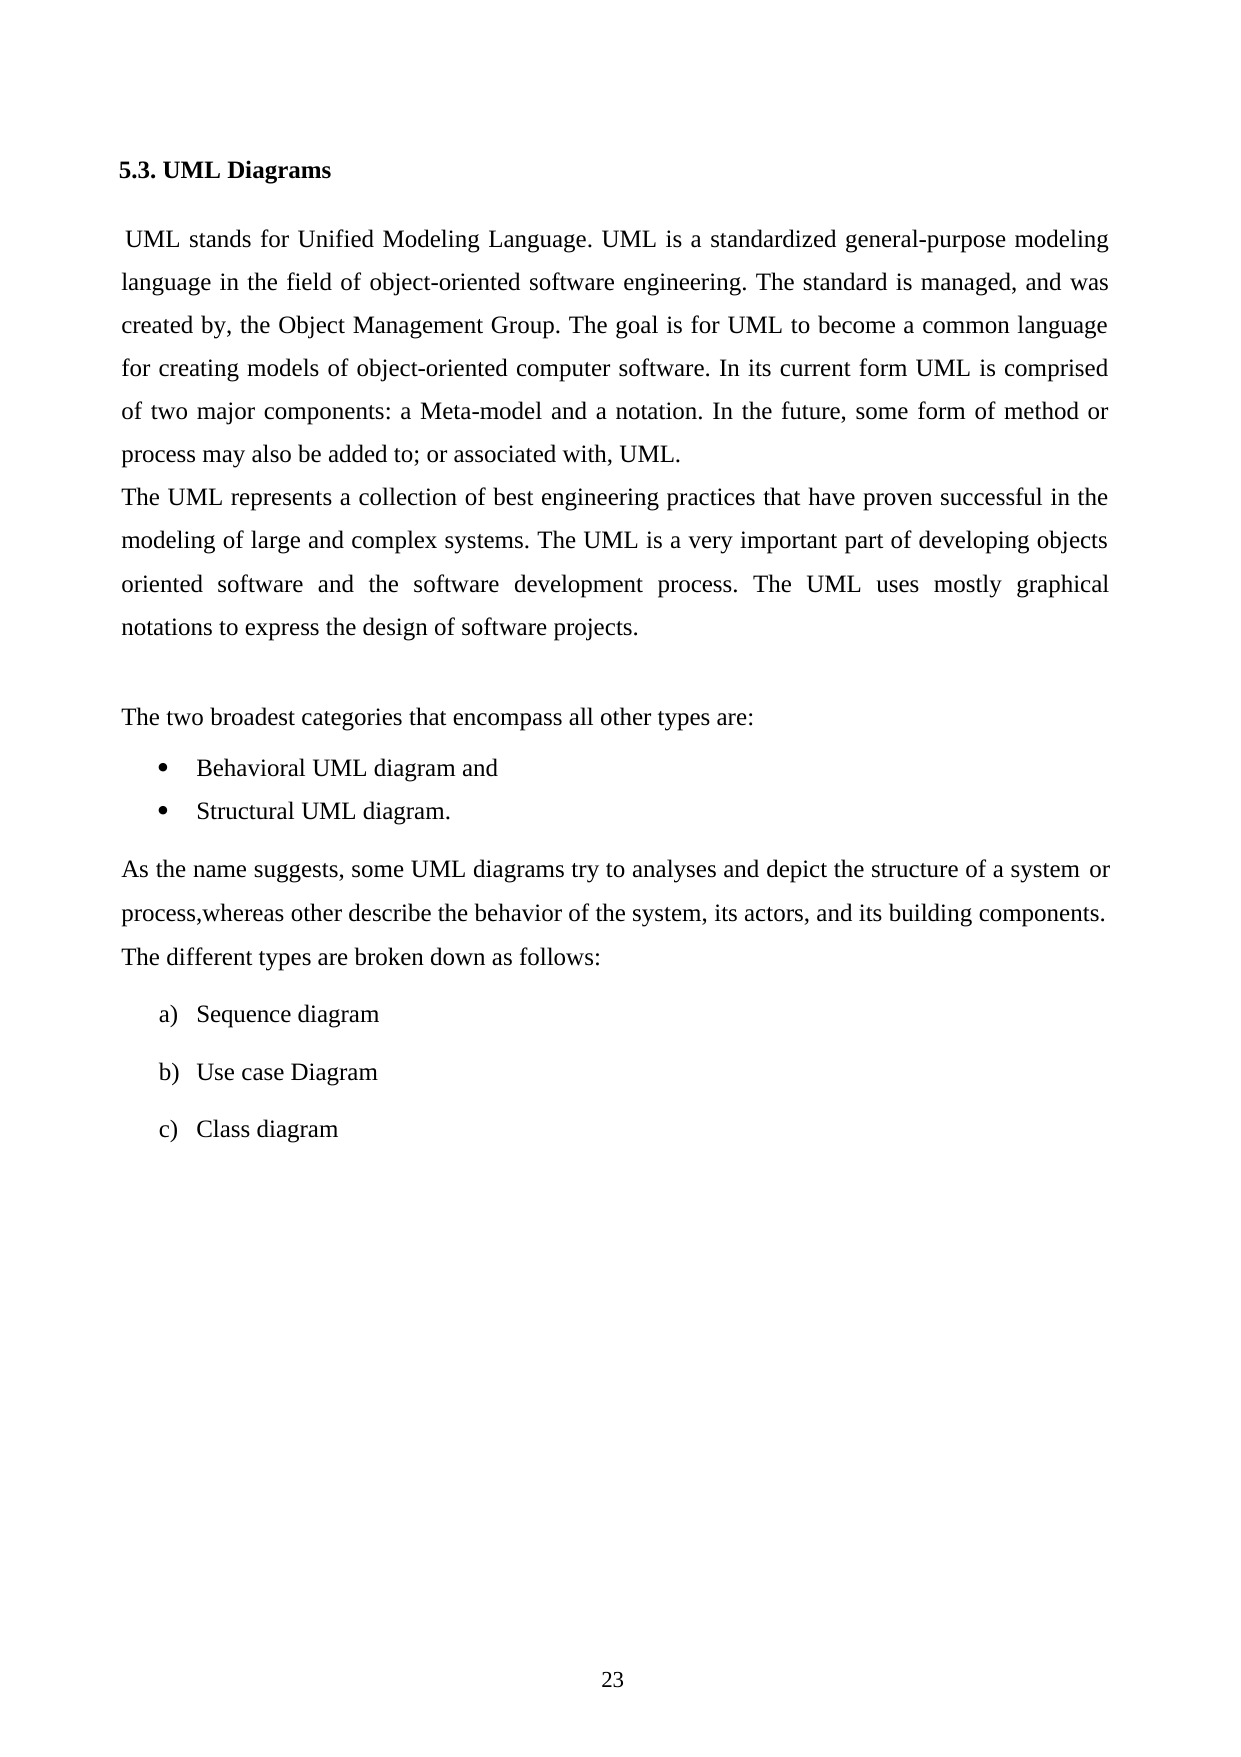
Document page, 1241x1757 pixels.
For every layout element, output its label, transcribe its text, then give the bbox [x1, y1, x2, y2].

text UML stands for Unified Modeling Language. UML is a standardized general-purpose modeling language in the field of object-oriented software engineering. The standard is managed, and was created by, the Object Management Group. The goal is for UML to become a common language for creating models of object-oriented computer software. In its current form UML is comprised of two major components: a Meta-model and a notation. In the future, some form of method or process may also be added to; or associated with, UML. [121, 224, 1110, 468]
text The two broadest categories that encompass all other types are: [121, 702, 1091, 731]
list Structural UML diagram. [158, 796, 1091, 825]
text The different types are broken down as follows: [121, 942, 1091, 971]
list Class diagram [158, 1114, 1091, 1143]
text As the name suggests, some UML diagrams try to analyses and depict the structure of a system or process,whereas other describe the behavior of the system, its actors, and its building components. [121, 854, 1110, 926]
list Use case Diagram [158, 1057, 1091, 1085]
subtitle 5.3. UML Diagrams [106, 156, 1141, 184]
list Sequence diagram [158, 999, 1091, 1028]
text The UML represents a collection of best engineering practices that have proven successful in the modeling of large and complex systems. The UML is a very important part of developing objects oriented software and the software development process. The UML uses mostly graphical notations to express the design of software projects. [121, 482, 1110, 641]
list Behavioral UML diagram and [158, 753, 1091, 782]
